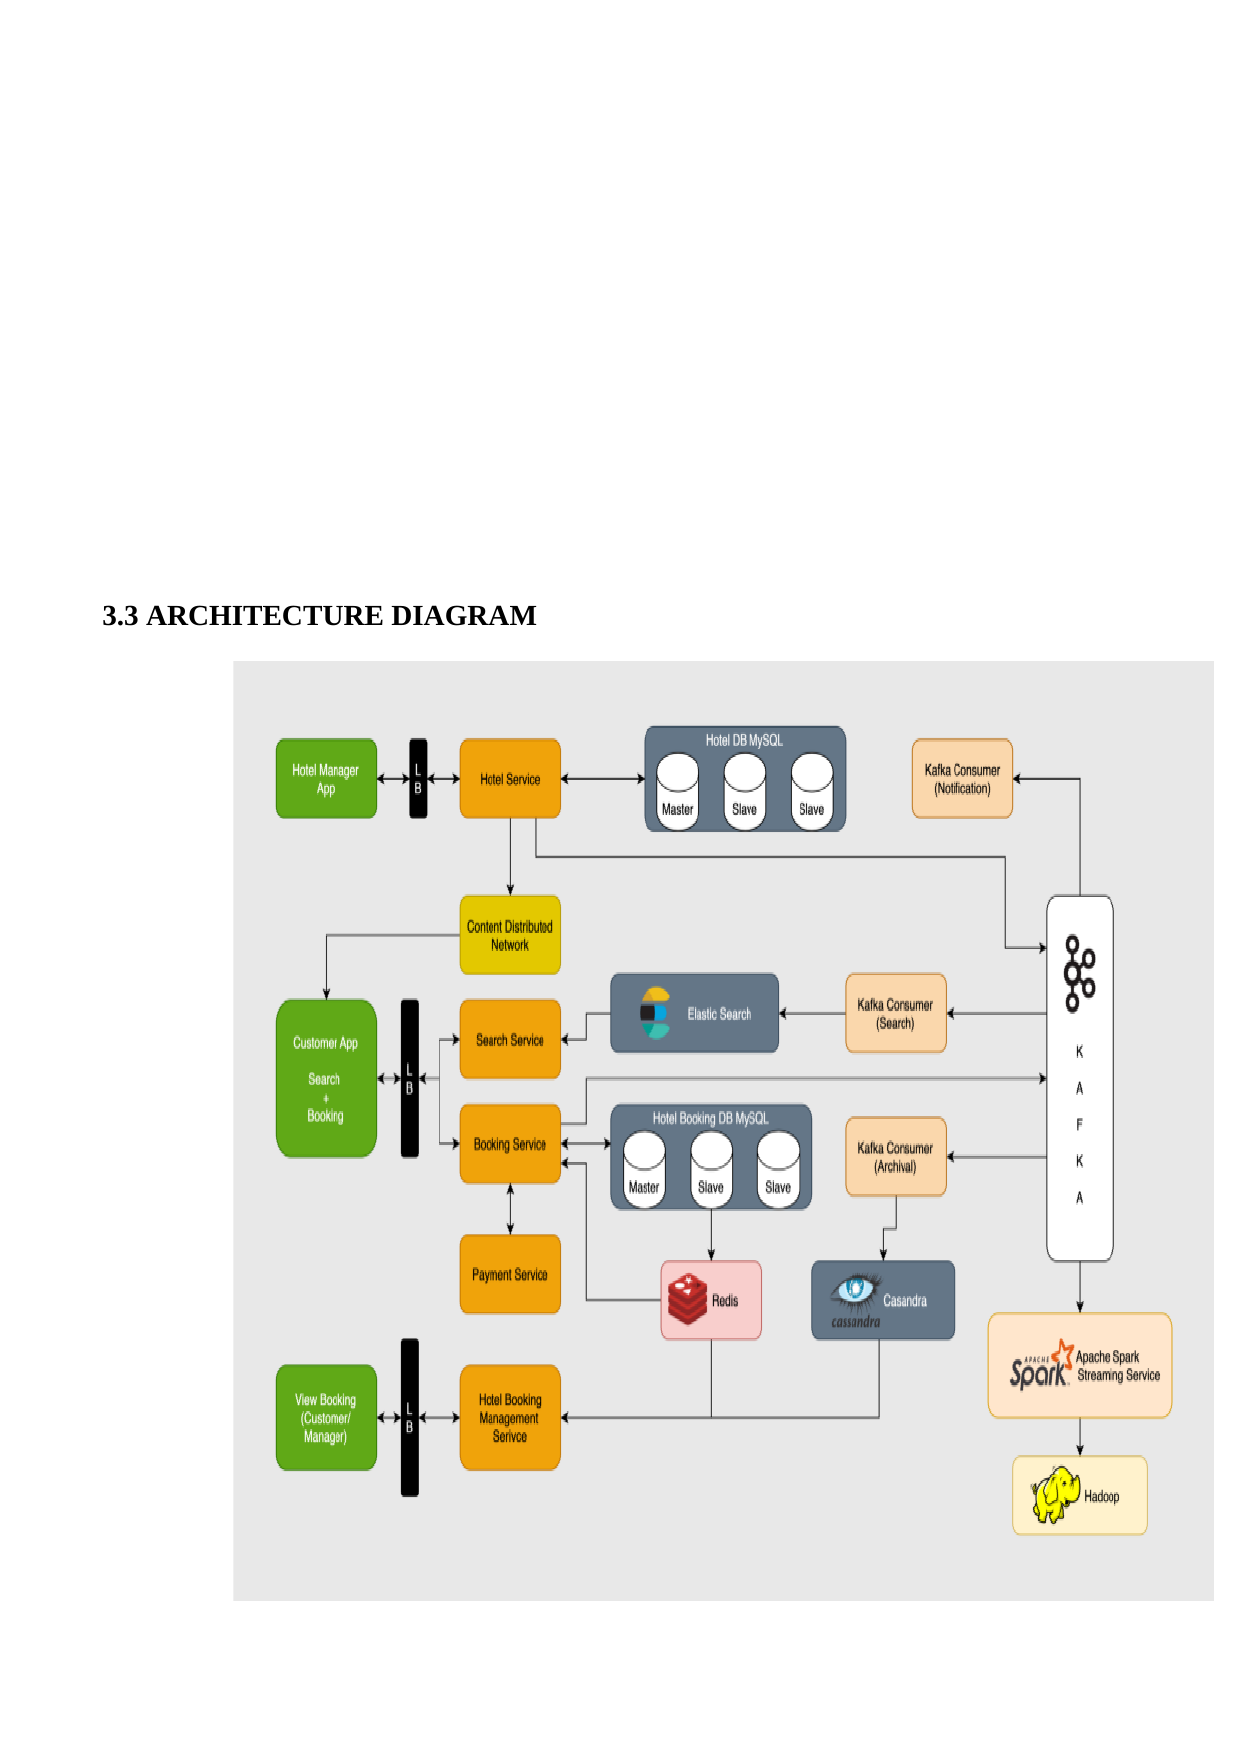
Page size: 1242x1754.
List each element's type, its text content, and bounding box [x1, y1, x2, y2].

text 3.3 ARCHITECTURE DIAGRAM [102, 598, 1140, 631]
picture [233, 661, 1214, 1601]
